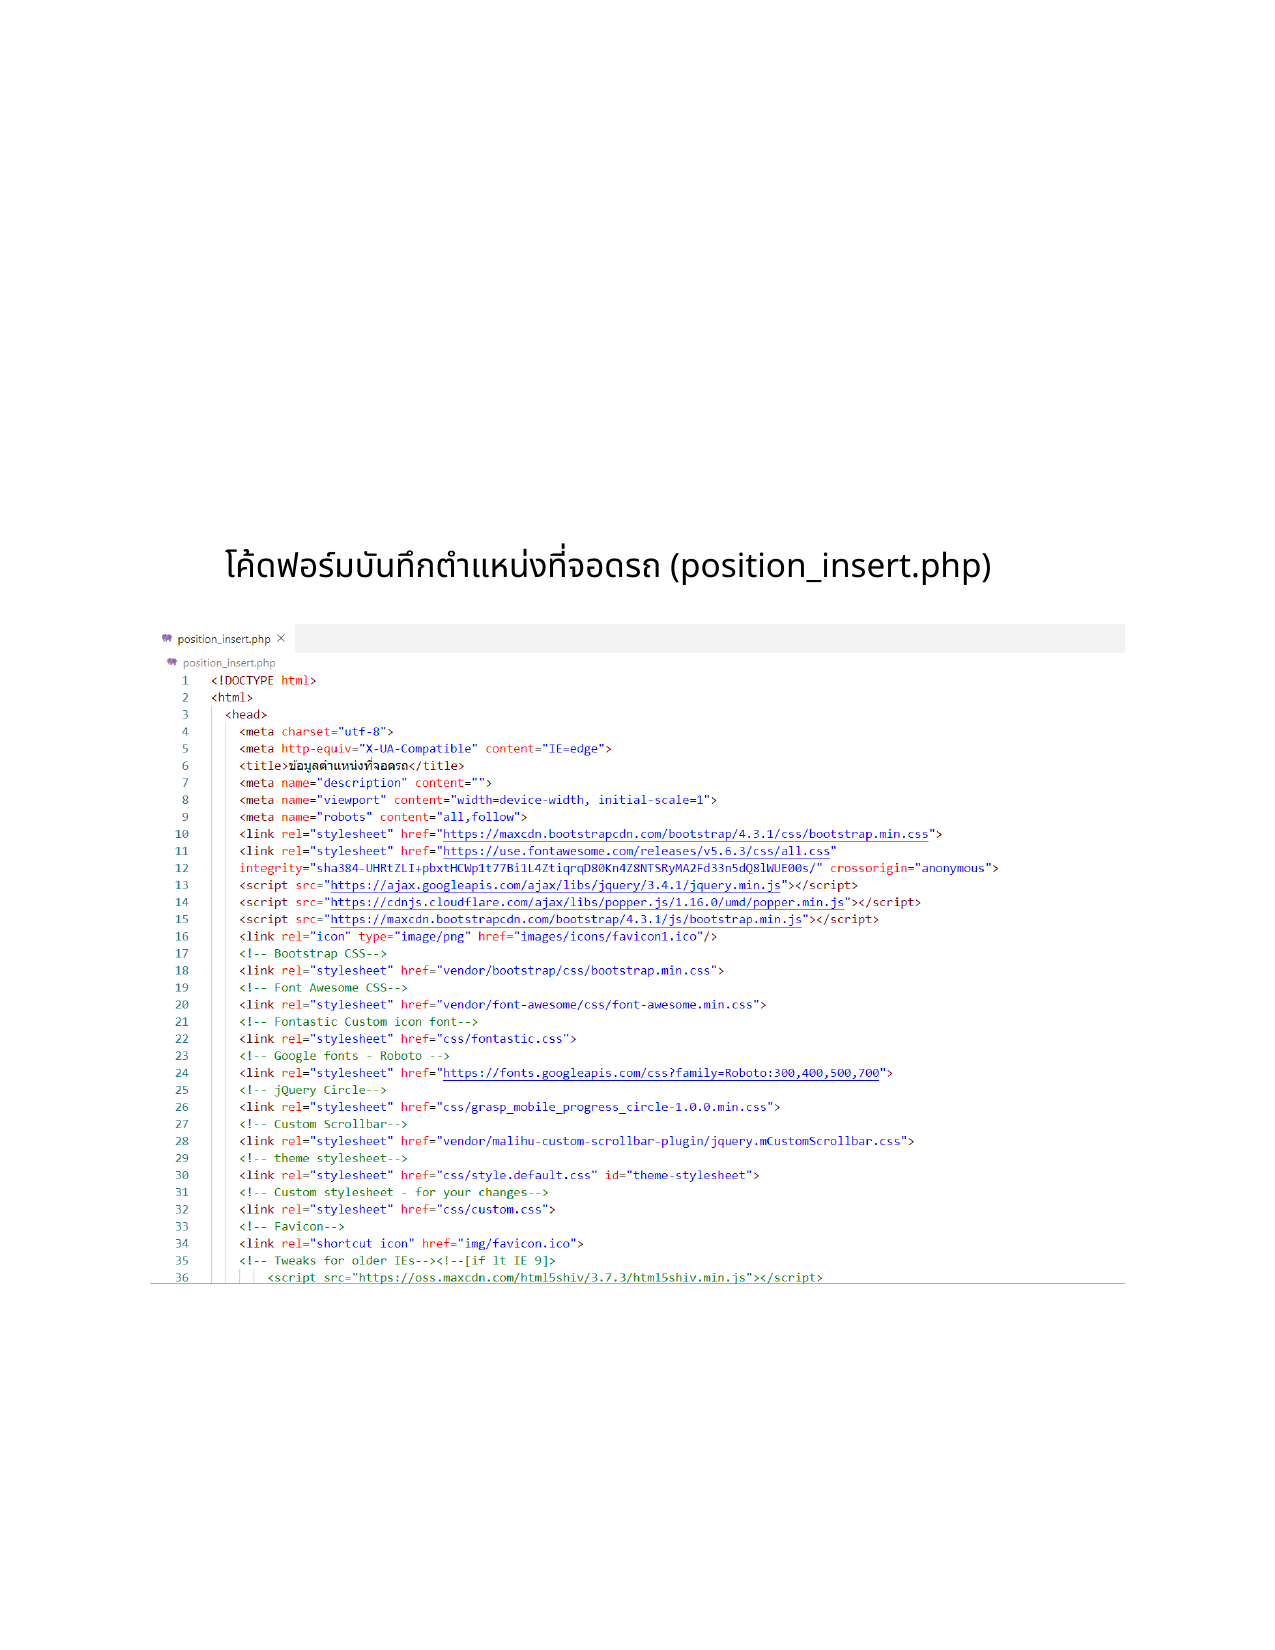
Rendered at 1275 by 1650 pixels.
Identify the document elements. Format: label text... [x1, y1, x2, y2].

list โค้ดฟอร์มบันทึกตำแหน่งที่จอดรถ (position_insert.php) [225, 542, 1125, 592]
picture [150, 624, 1125, 1284]
